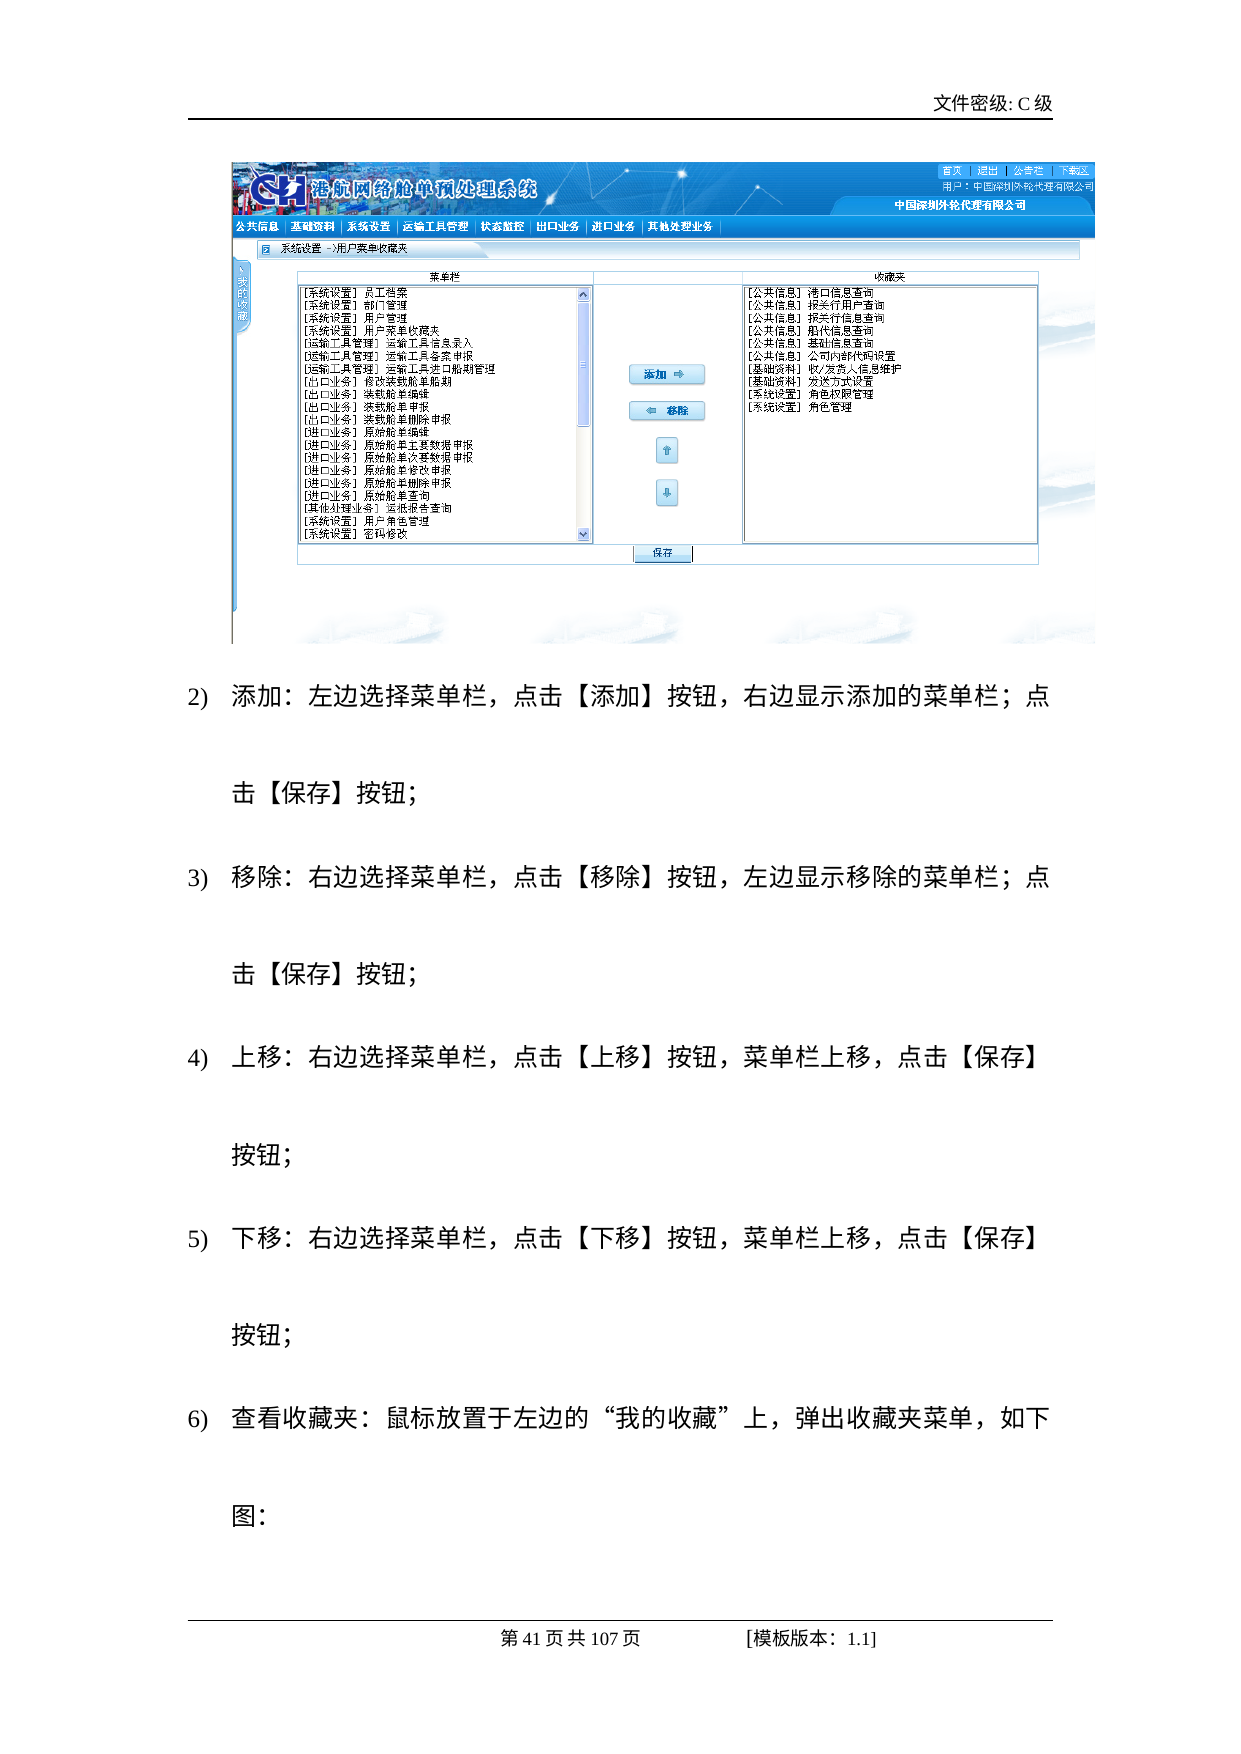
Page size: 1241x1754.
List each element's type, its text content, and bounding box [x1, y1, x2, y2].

picture [231, 162, 1096, 644]
list 上移：右边选择菜单栏，点击【上移】按钮，菜单栏上移，点击【保存】按钮； [187, 1023, 1053, 1186]
list 下移：右边选择菜单栏，点击【下移】按钮，菜单栏上移，点击【保存】按钮； [187, 1204, 1053, 1366]
list 移除：右边选择菜单栏，点击【移除】按钮，左边显示移除的菜单栏；点击【保存】按钮； [187, 843, 1053, 1005]
list 查看收藏夹：鼠标放置于左边的“我的收藏”上，弹出收藏夹菜单，如下图： [187, 1384, 1053, 1547]
list 添加：左边选择菜单栏，点击【添加】按钮，右边显示添加的菜单栏；点击【保存】按钮； [187, 662, 1053, 824]
